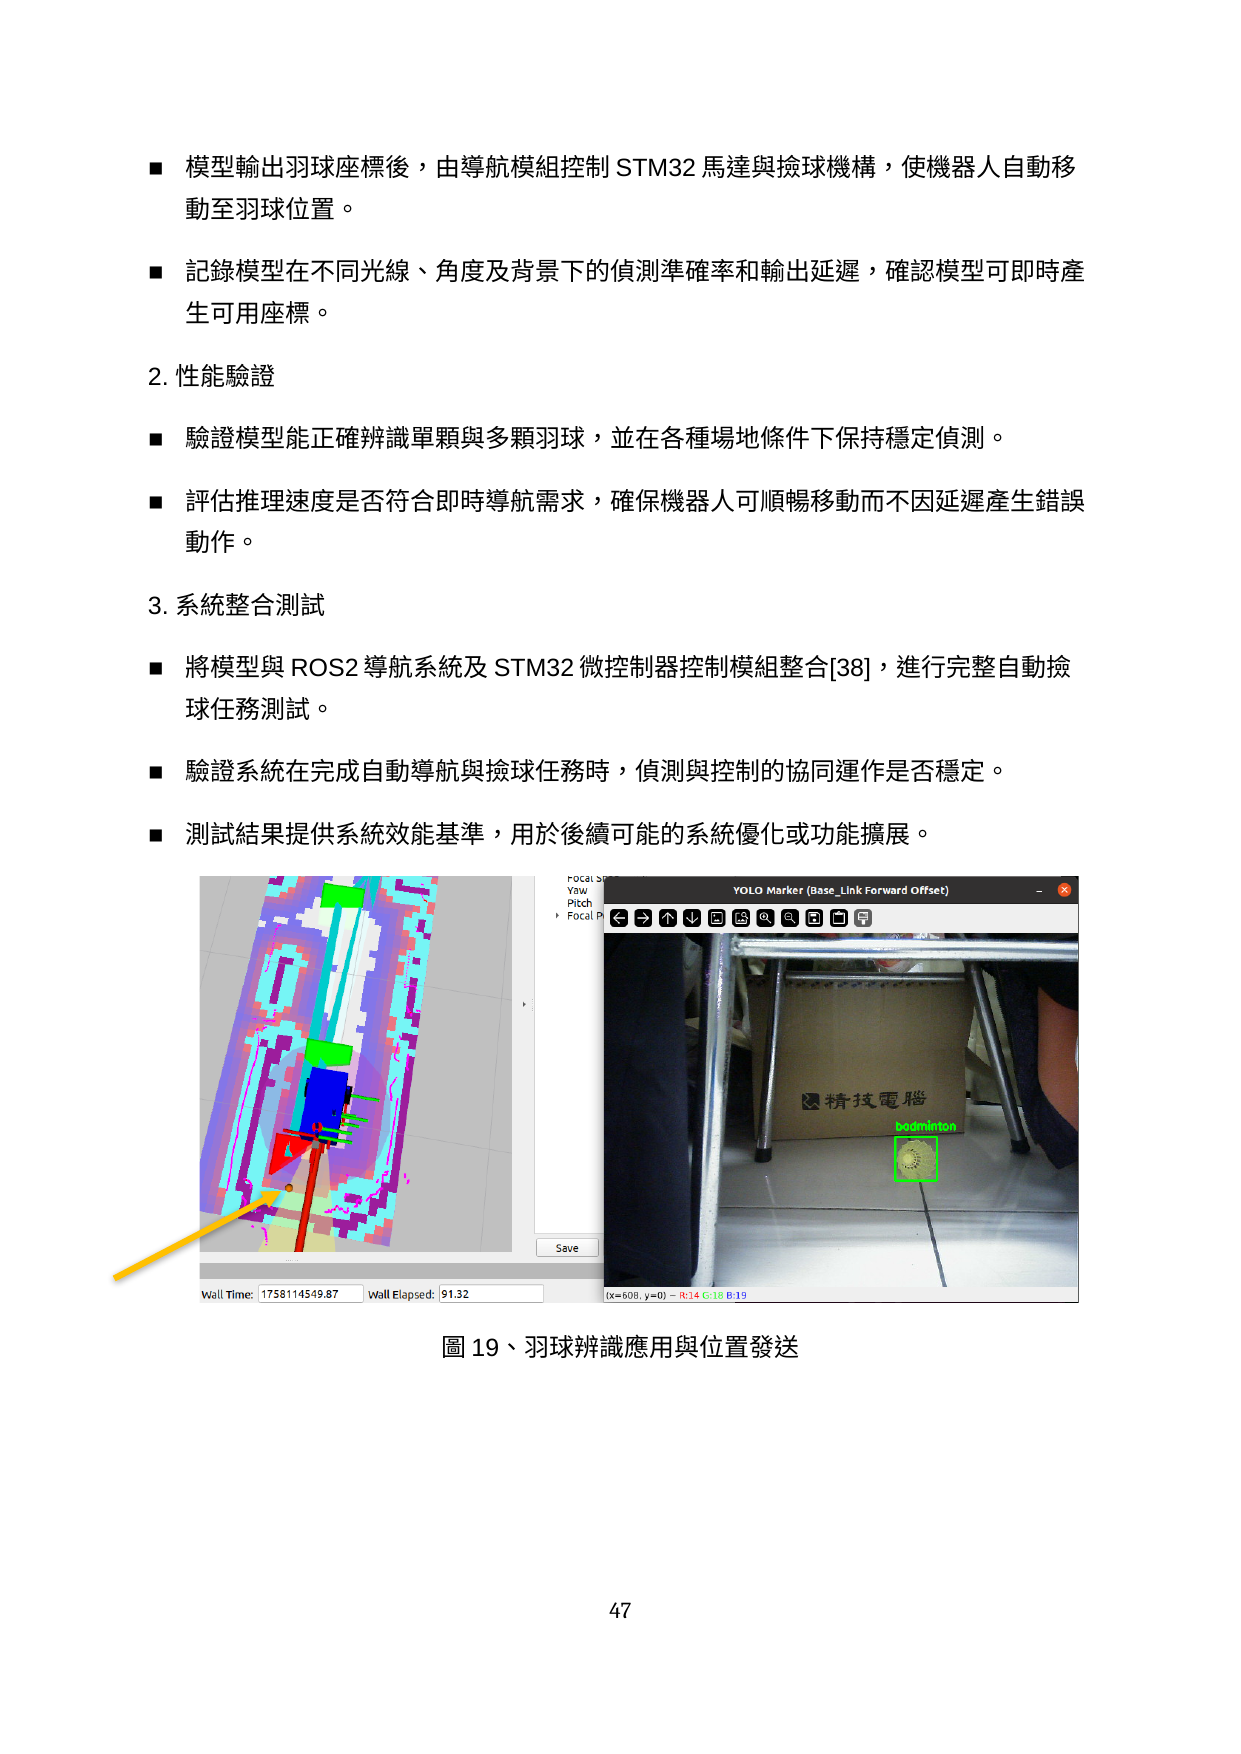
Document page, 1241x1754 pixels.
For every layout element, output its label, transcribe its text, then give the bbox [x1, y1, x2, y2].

text 2. 性能驗證 [148, 356, 1092, 392]
text 3. 系統整合測試 [148, 585, 1092, 621]
text 圖19、羽球辨識應用與位置發送 [148, 1327, 1092, 1363]
list 將模型與ROS2導航系統及STM32微控制器控制模組整合[38]，進行完整自動撿球任務測試。 [148, 648, 1092, 726]
list 驗證系統在完成自動導航與撿球任務時，偵測與控制的協同運作是否穩定。 [148, 752, 1092, 788]
picture [199, 876, 1079, 1303]
list 測試結果提供系統效能基準，用於後續可能的系統優化或功能擴展。 [148, 814, 1092, 851]
list 評估推理速度是否符合即時導航需求，確保機器人可順暢移動而不因延遲產生錯誤動作。 [148, 481, 1092, 559]
list 驗證模型能正確辨識單顆與多顆羽球，並在各種場地條件下保持穩定偵測。 [148, 418, 1092, 455]
list 記錄模型在不同光線、角度及背景下的偵測準確率和輸出延遲，確認模型可即時產生可用座標。 [148, 252, 1092, 330]
list 模型輸出羽球座標後，由導航模組控制STM32馬達與撿球機構，使機器人自動移動至羽球位置。 [148, 148, 1092, 226]
